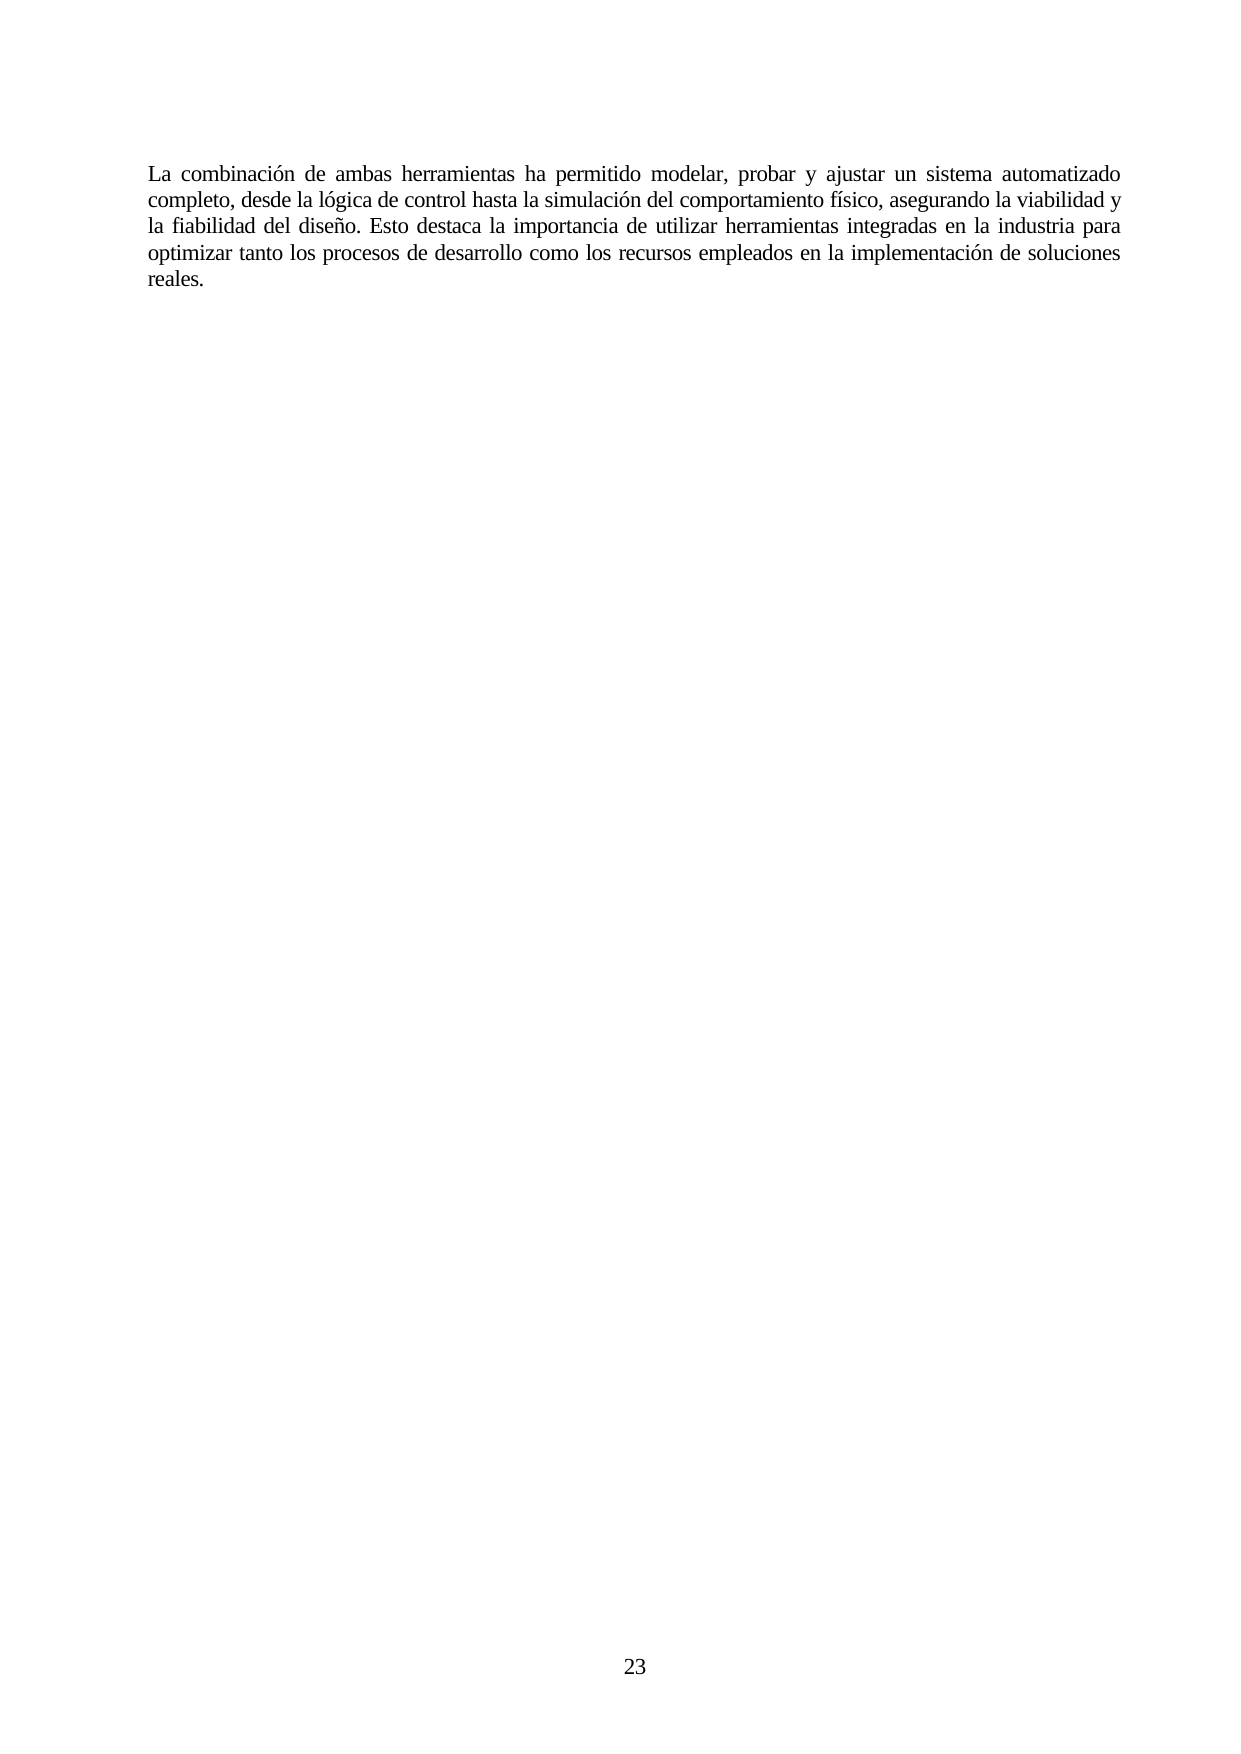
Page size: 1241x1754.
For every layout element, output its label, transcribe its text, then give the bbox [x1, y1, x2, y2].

text La combinación de ambas herramientas ha permitido modelar, probar y ajustar un sistema automatizado completo, desde la lógica de control hasta la simulación del comportamiento físico, asegurando la viabilidad y la fiabilidad del diseño. Esto destaca la importancia de utilizar herramientas integradas en la industria para optimizar tanto los procesos de desarrollo como los recursos empleados en la implementación de soluciones reales. [148, 160, 1122, 292]
